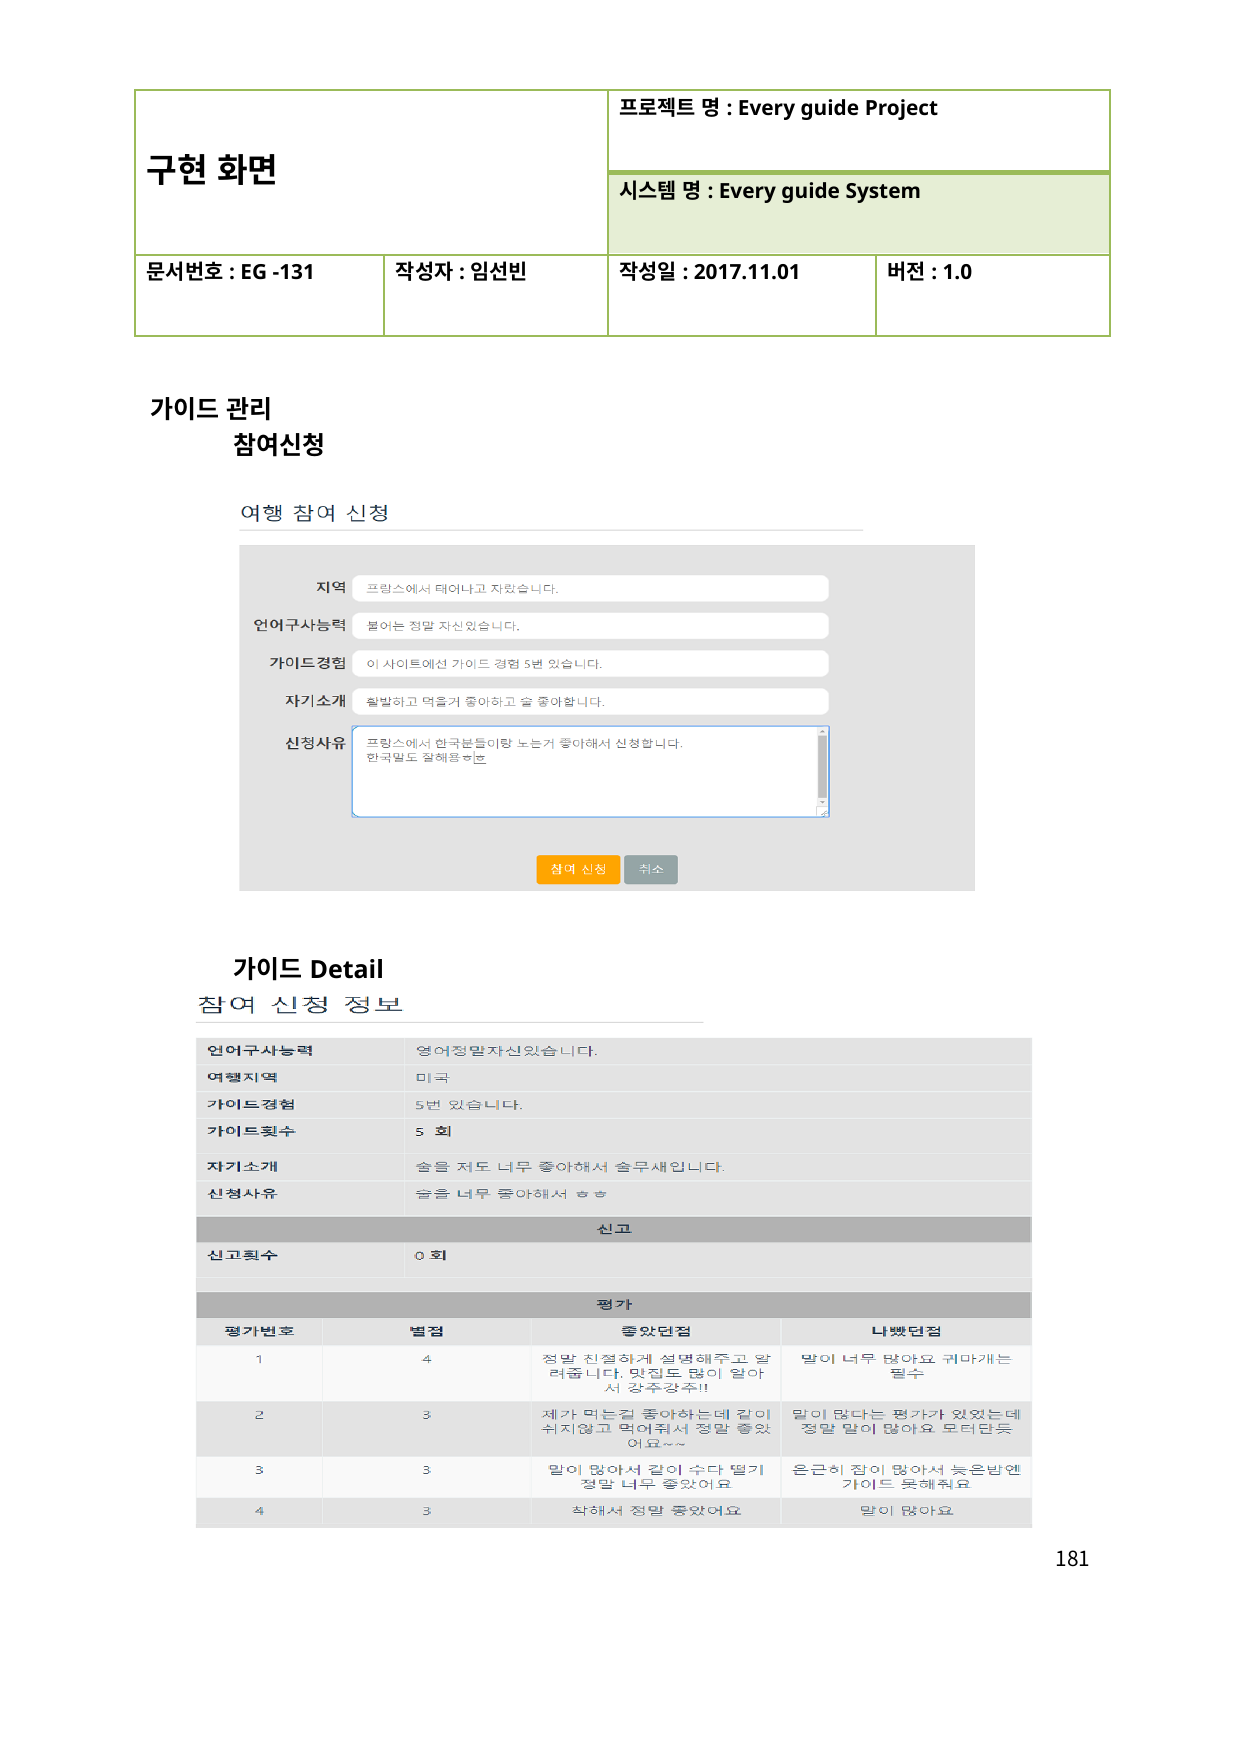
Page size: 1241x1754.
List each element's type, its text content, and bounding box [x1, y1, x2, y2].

text 가이드 Detail [150, 949, 1090, 985]
text 참여신청 [150, 426, 1090, 462]
picture [150, 462, 1091, 916]
text 가이드 관리 [150, 389, 1090, 426]
picture [150, 985, 1090, 1528]
